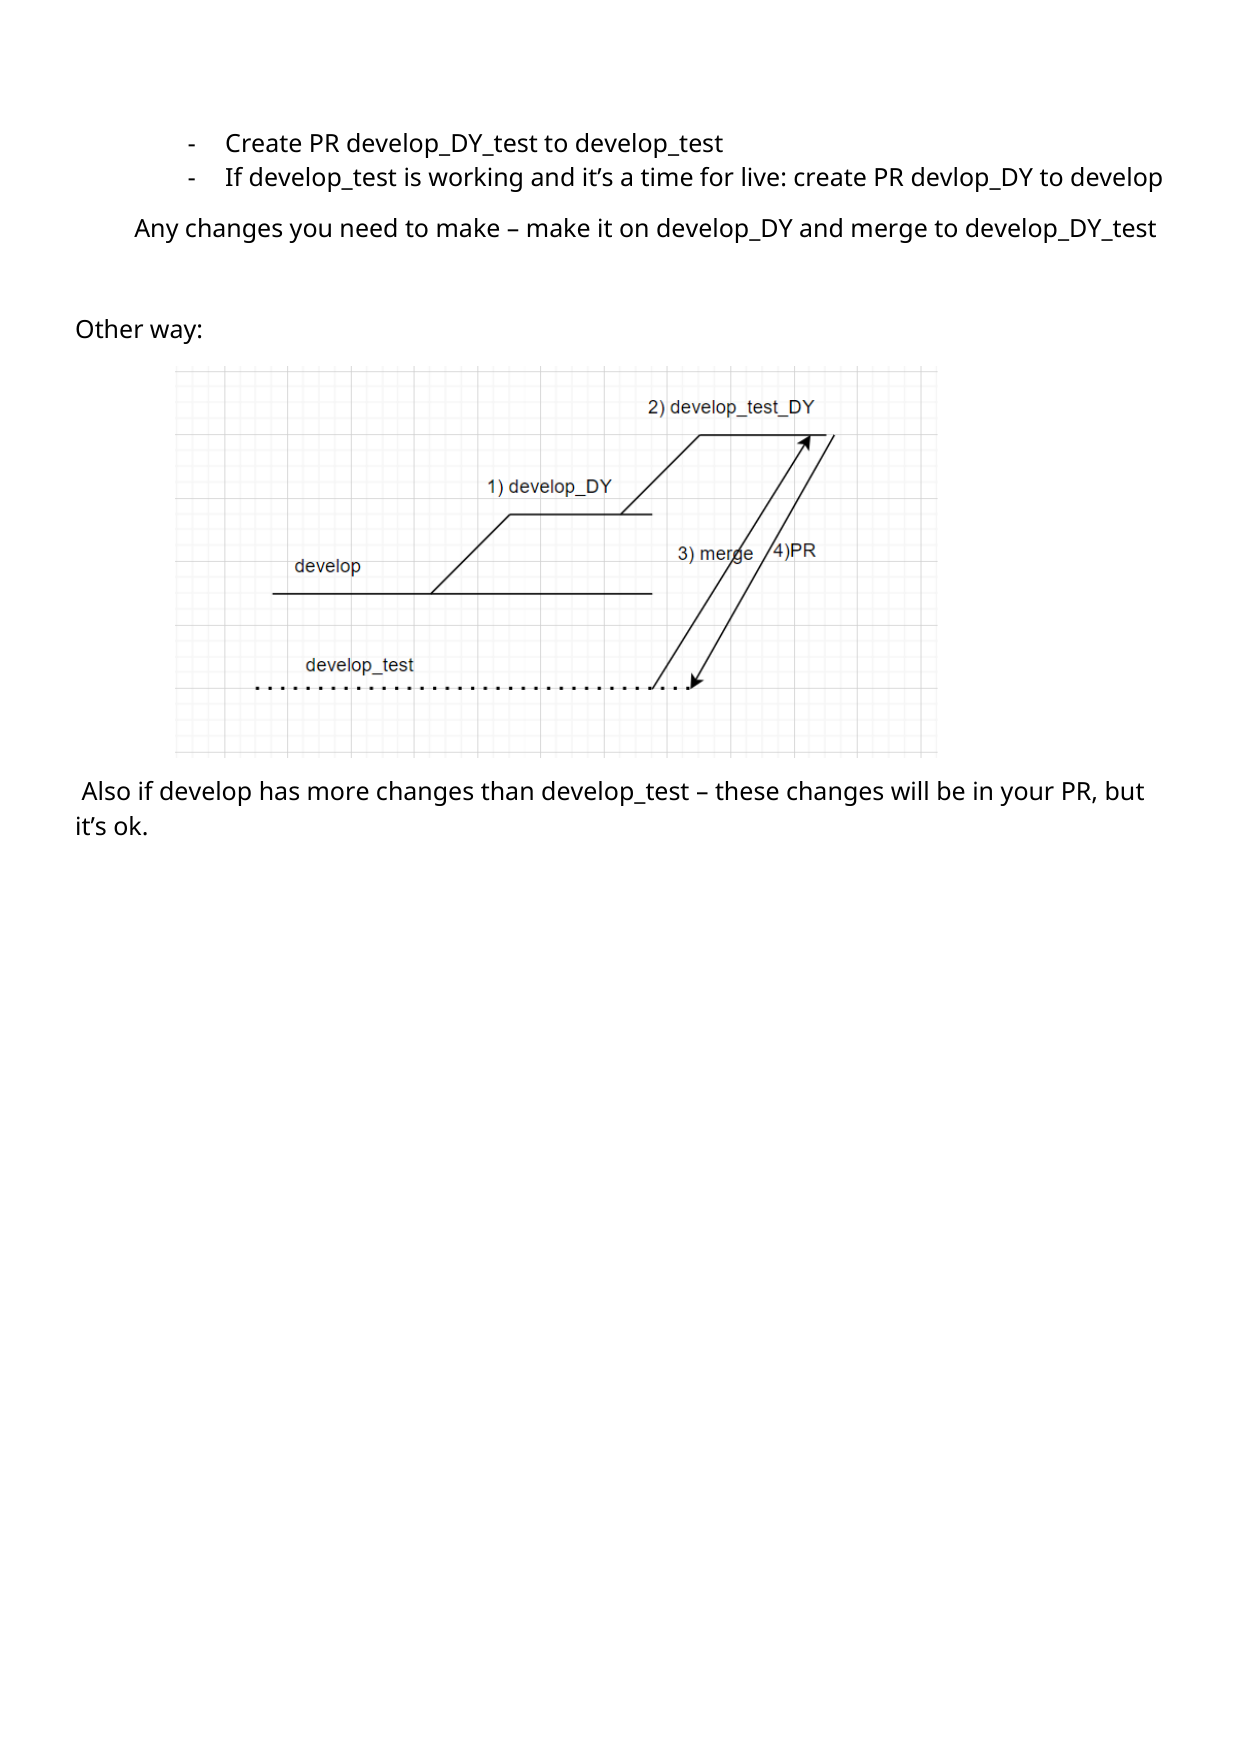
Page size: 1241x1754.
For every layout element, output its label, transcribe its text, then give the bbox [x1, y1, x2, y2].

list Create PR develop_DY_test to develop_test [187, 126, 1165, 160]
text Any changes you need to make – make it on develop_DY and merge to develop_DY_test [75, 211, 1165, 244]
text Other way: [75, 312, 1165, 346]
picture [175, 366, 938, 758]
list If develop_test is working and it’s a time for live: create PR devlop_DY to develop [187, 160, 1165, 194]
